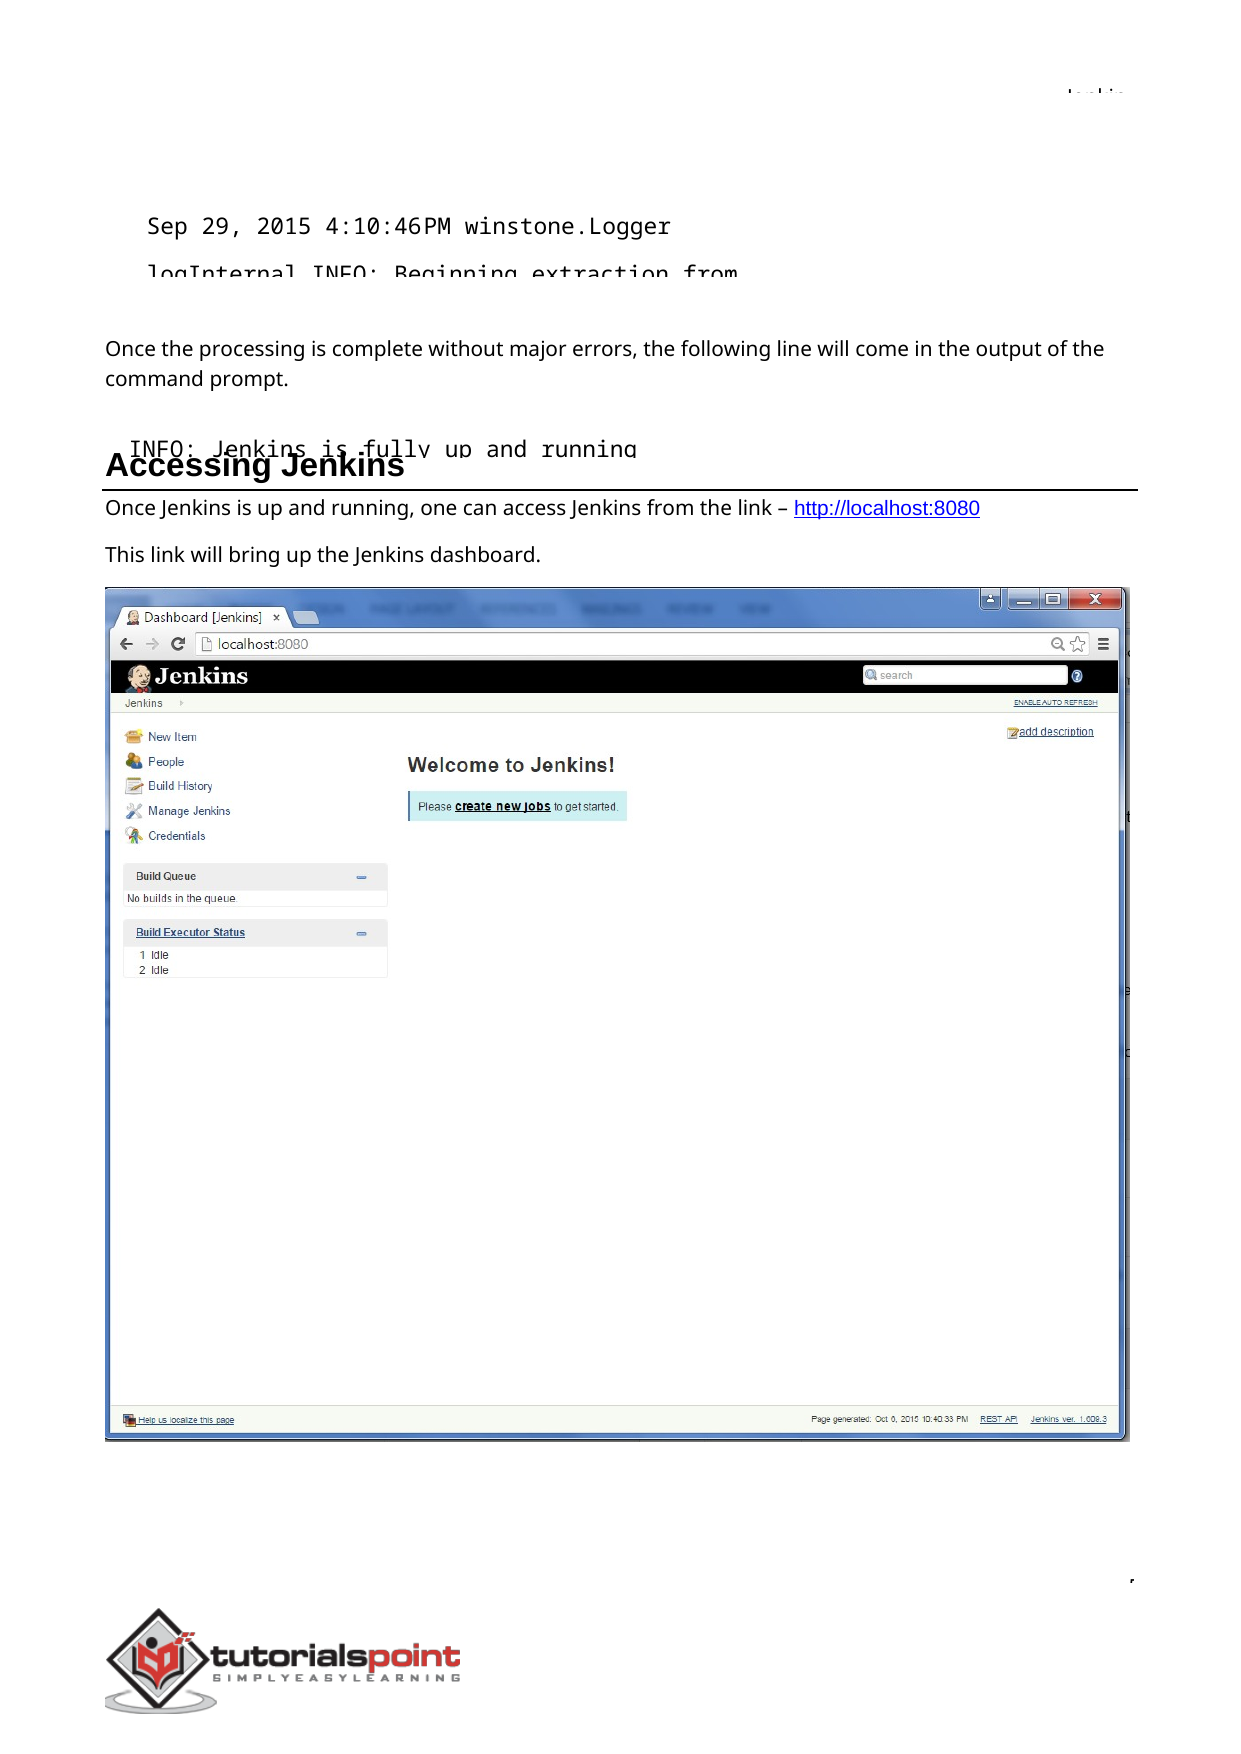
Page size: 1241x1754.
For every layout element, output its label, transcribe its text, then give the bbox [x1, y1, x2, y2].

text This link will bring up the Jenkins dashboard. [105, 540, 1151, 569]
text Once the processing is complete without major errors, the following line will come in the output of the command prompt. [105, 334, 1128, 392]
picture [105, 1608, 460, 1714]
text Once Jenkins is up and running, one can access Jenkins from the link – http://localhost:8080 [105, 493, 1151, 522]
picture [105, 587, 1130, 1442]
subtitle Accessing Jenkins [105, 445, 1151, 484]
